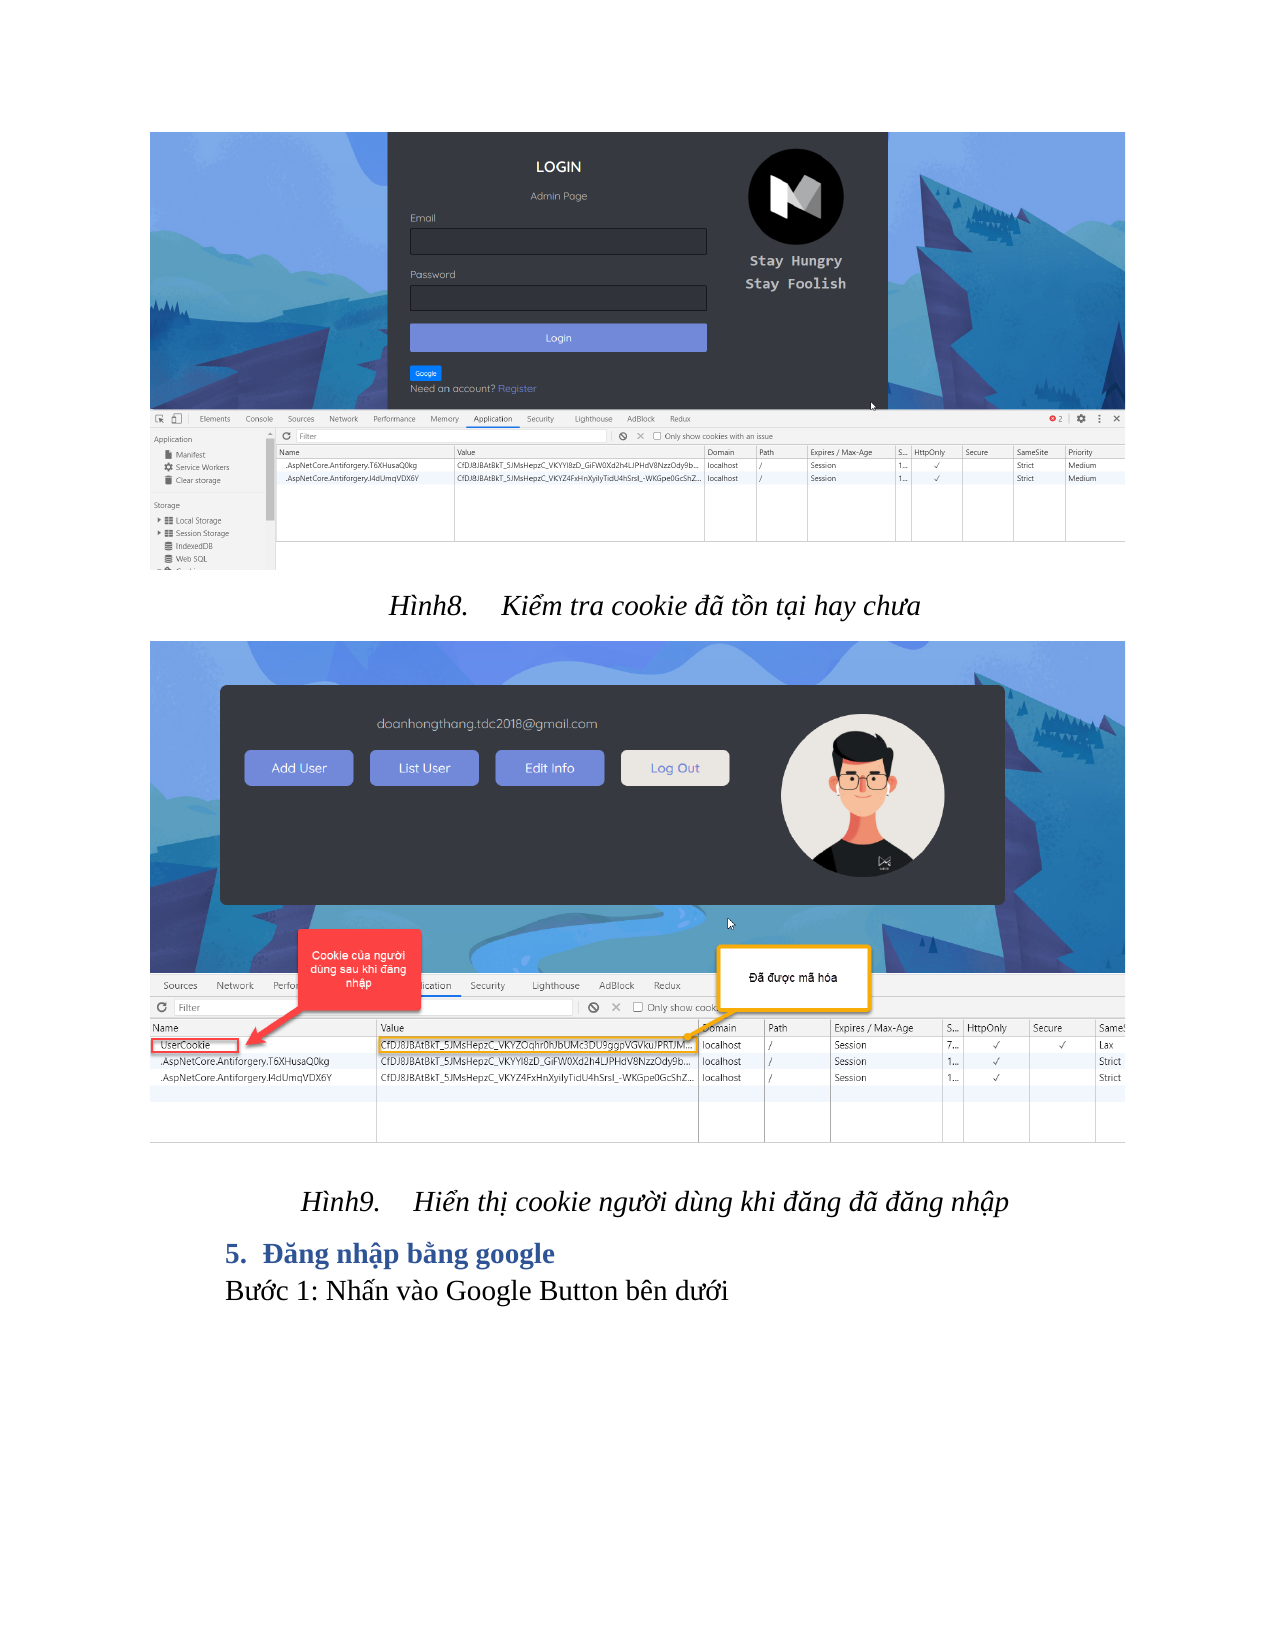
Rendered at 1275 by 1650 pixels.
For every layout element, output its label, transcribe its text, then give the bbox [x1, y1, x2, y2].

picture [150, 641, 1125, 1165]
text Kiểm tra cookie đã tồn tại hay chưa [187, 588, 1125, 622]
text Bước 1: Nhấn vào Google Button bên dưới [225, 1273, 1125, 1306]
text Hiển thị cookie người dùng khi đăng đã đăng nhập [187, 1184, 1125, 1217]
picture [150, 132, 1125, 570]
subtitle Đăng nhập bằng google [225, 1237, 1125, 1270]
